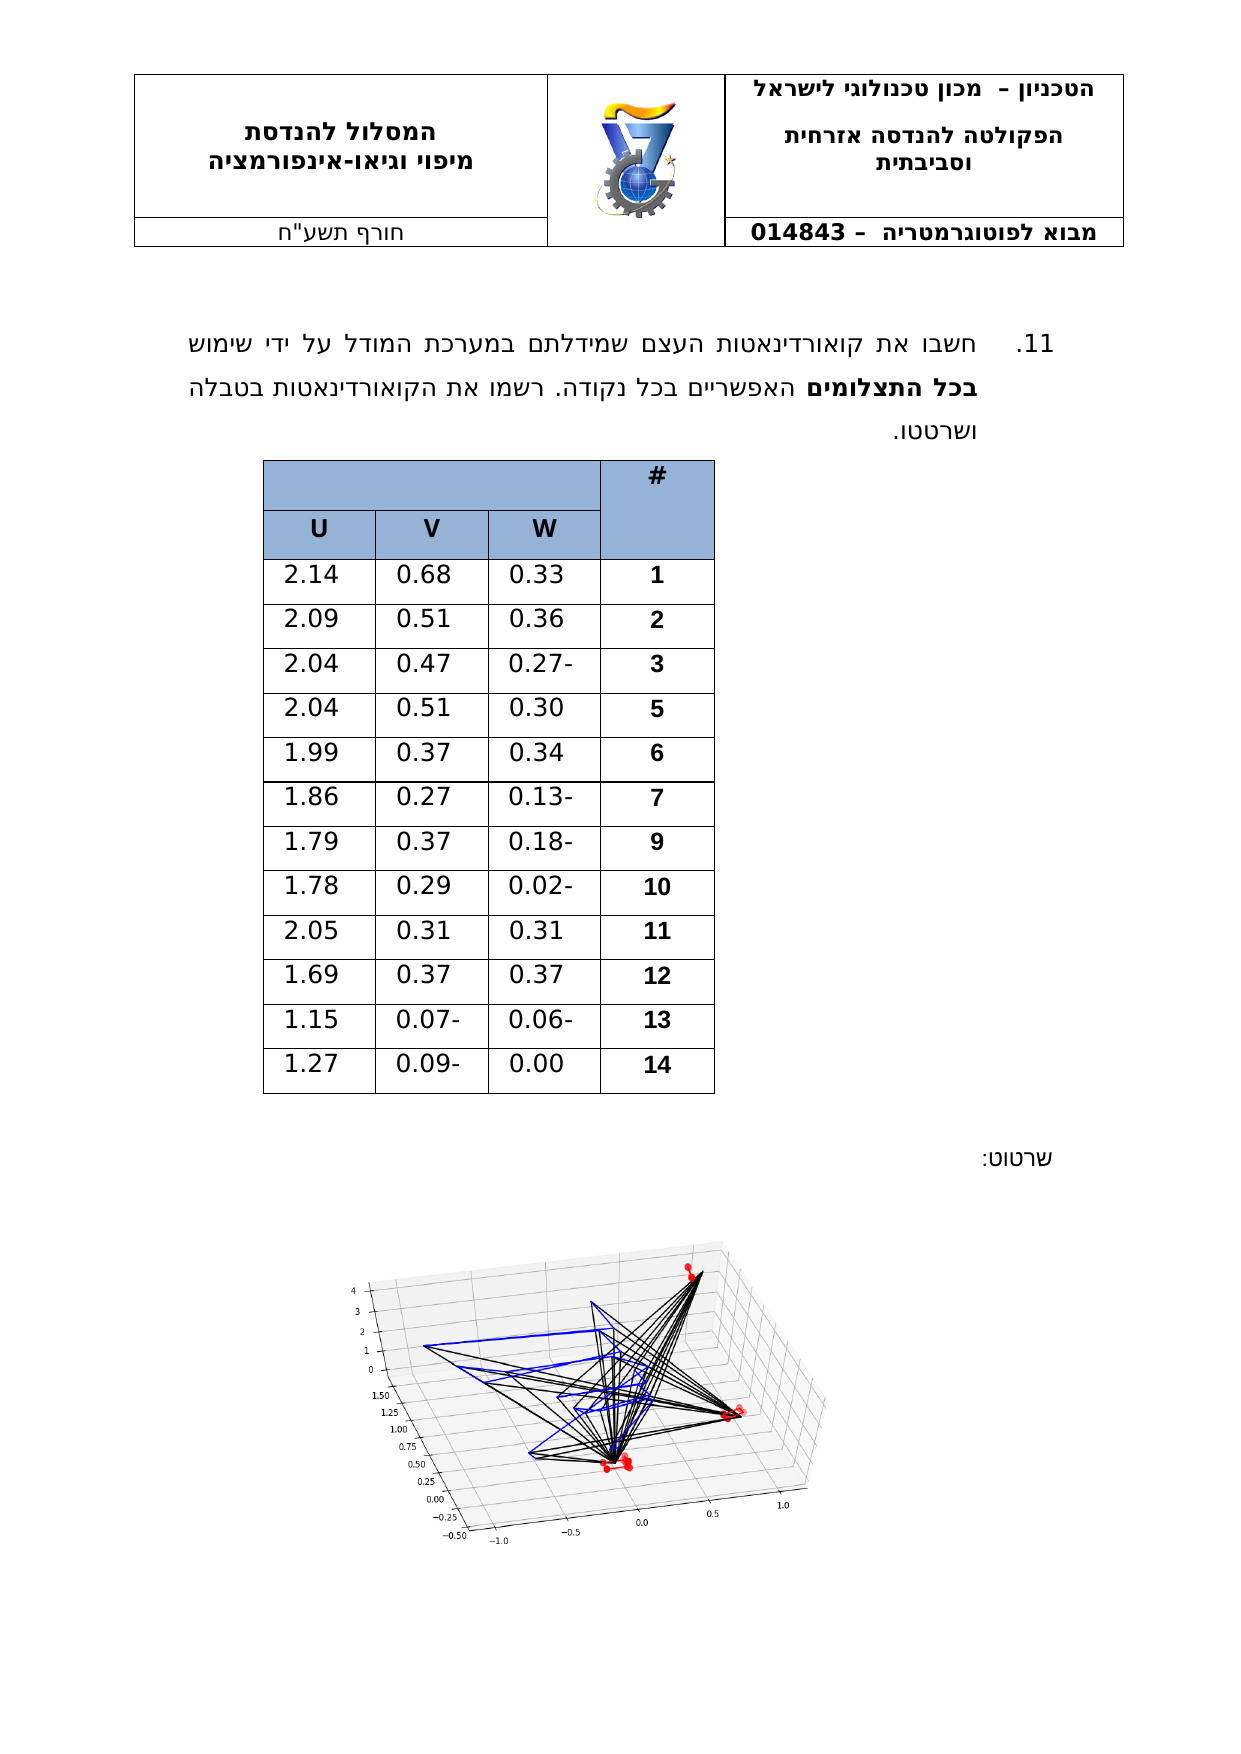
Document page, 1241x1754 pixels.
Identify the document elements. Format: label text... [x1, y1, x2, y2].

table_cell 0.30 [489, 694, 600, 737]
table_cell -0.06 [489, 1005, 600, 1048]
table_header # [601, 461, 714, 559]
table_cell 0.51 [376, 605, 488, 648]
table_cell 0.31 [376, 916, 488, 959]
table_cell 1.69 [264, 960, 375, 1004]
picture [590, 99, 682, 222]
table_cell 0.31 [489, 916, 600, 959]
table_cell 5 [601, 694, 714, 737]
table_cell 0.37 [376, 960, 488, 1004]
table_cell W [489, 511, 600, 559]
table_cell -0.27 [489, 649, 600, 692]
table_cell -0.02 [489, 871, 600, 915]
table_cell 10 [601, 871, 714, 915]
table_cell 2.04 [264, 649, 375, 692]
table_cell -0.07 [376, 1005, 488, 1048]
table_cell U [264, 511, 375, 559]
table_cell 2.09 [264, 605, 375, 648]
table_cell 3 [601, 649, 714, 692]
table_cell 0.51 [376, 694, 488, 737]
table_header [264, 461, 600, 510]
table_cell 1 [601, 560, 714, 603]
table_cell V [376, 511, 488, 559]
table_cell 0.36 [489, 605, 600, 648]
table_cell 13 [601, 1005, 714, 1048]
table_cell 0.68 [376, 560, 488, 603]
table_cell 0.37 [489, 960, 600, 1004]
picture [307, 1205, 861, 1581]
table_cell 12 [601, 960, 714, 1004]
list חשבו את קואורדינאטות העצם שמידלתם במערכת המודל על ידי שימוש בכל התצלומים האפשריים בכל נקודה. רשמו את הקואורדינאטות בטבלה ושרטטו. [187, 329, 1015, 446]
table_cell -0.09 [376, 1049, 488, 1093]
table_cell 9 [601, 827, 714, 870]
table_cell 0.29 [376, 871, 488, 915]
table_cell 2.14 [264, 560, 375, 603]
table_cell 11 [601, 916, 714, 959]
table_cell -0.18 [489, 827, 600, 870]
table_cell 1.99 [264, 738, 375, 781]
table_cell 0.27 [376, 783, 488, 826]
table_cell -0.13 [489, 783, 600, 826]
table_cell 1.15 [264, 1005, 375, 1048]
table_cell 0.34 [489, 738, 600, 781]
table_cell 14 [601, 1049, 714, 1093]
text שרטוט: [187, 1145, 1053, 1171]
table_cell 6 [601, 738, 714, 781]
table_cell 0.37 [376, 738, 488, 781]
table_cell 1.86 [264, 783, 375, 826]
table_cell 1.78 [264, 871, 375, 915]
table_cell 1.27 [264, 1049, 375, 1093]
table_cell 0.00 [489, 1049, 600, 1093]
table_cell 0.37 [376, 827, 488, 870]
table_cell 0.47 [376, 649, 488, 692]
table_cell 0.33 [489, 560, 600, 603]
table_cell 2 [601, 605, 714, 648]
table_cell 7 [601, 783, 714, 826]
table_cell 2.05 [264, 916, 375, 959]
table_cell 2.04 [264, 694, 375, 737]
table_cell 1.79 [264, 827, 375, 870]
